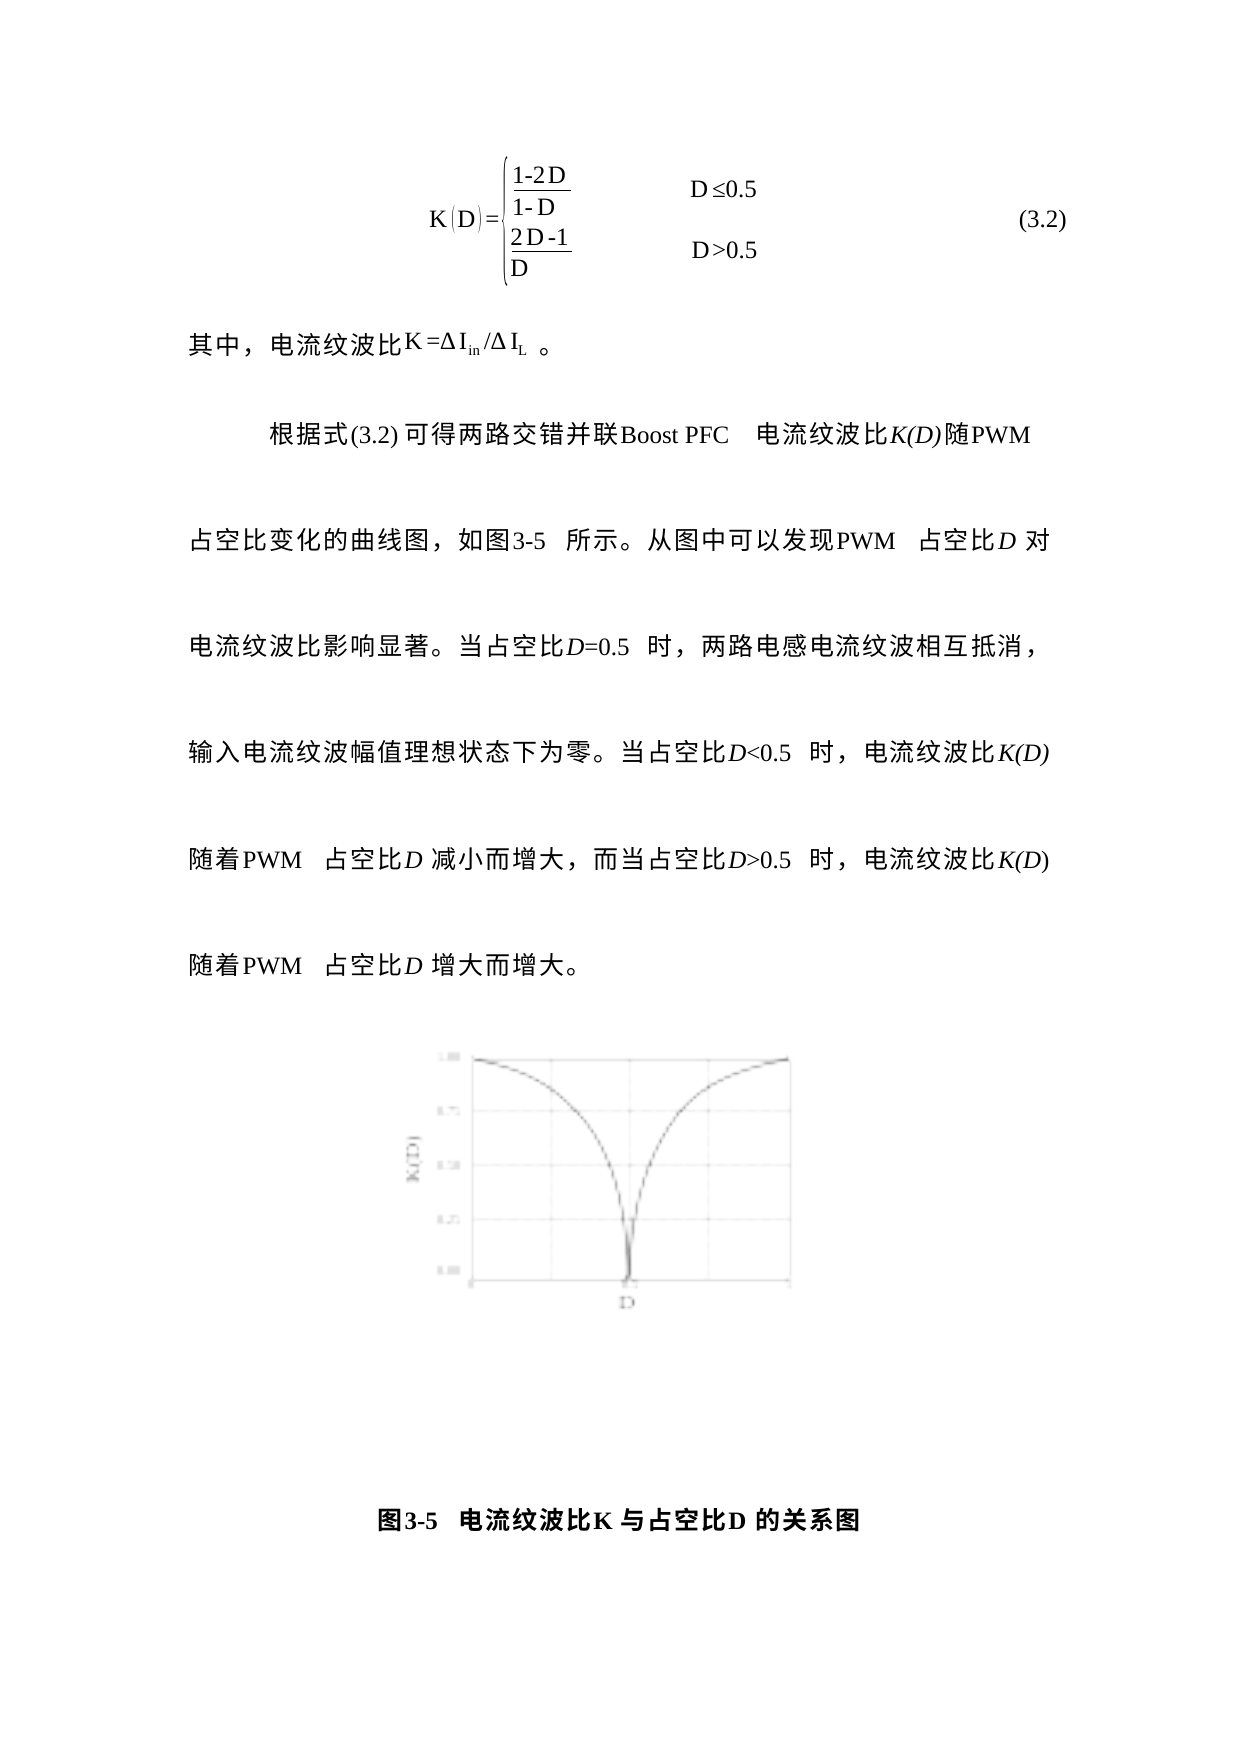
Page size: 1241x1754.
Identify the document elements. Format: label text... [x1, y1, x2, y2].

text 根据式(3.2)可得两路交错并联Boost PFC电流纹波比K(D)随PWM占空比变化的曲线图，如图3-5所示。从图中可以发现PWM占空比D对电流纹波比影响显著。当占空比D=0.5时，两路电感电流纹波相互抵消，输入电流纹波幅值理想状态下为零。当占空比D<0.5时，电流纹波比K(D)随着PWM占空比D减小而增大，而当占空比D>0.5时，电流纹波比K(D)随着PWM占空比D增大而增大。 [188, 397, 1052, 999]
text 其中，电流纹波比。 [188, 308, 1052, 379]
text 图3-5 电流纹波比K与占空比D的关系图 [188, 1483, 1052, 1554]
